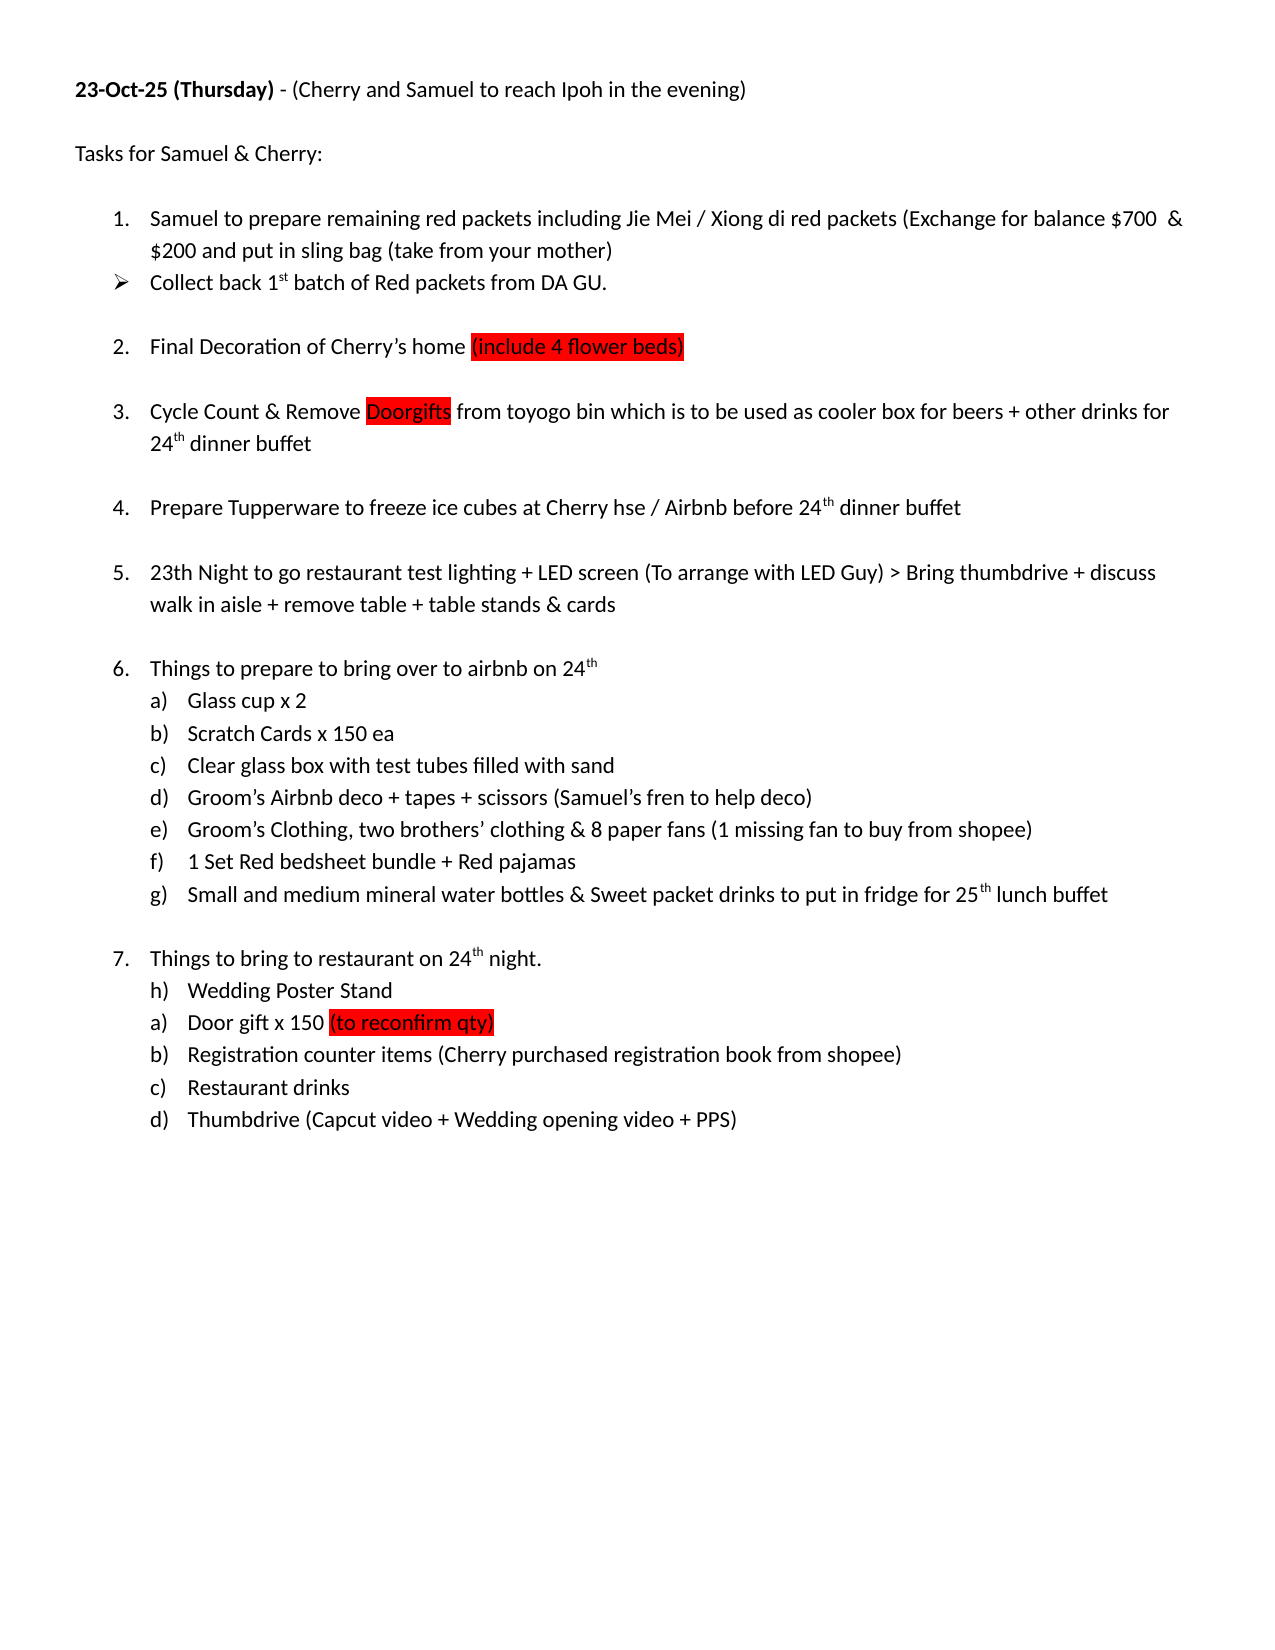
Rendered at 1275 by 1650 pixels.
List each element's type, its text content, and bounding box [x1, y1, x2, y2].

text Tasks for Samuel & Cherry: [75, 139, 1200, 167]
list Things to prepare to bring over to airbnb on 24th [112, 654, 1200, 682]
list Scratch Cards x 150 ea [150, 719, 1200, 747]
list Collect back 1st batch of Red packets from DA GU. [112, 268, 1200, 296]
list Final Decoration of Cherry’s home (include 4 flower beds) [112, 332, 1200, 361]
list 1 Set Red bedsheet bundle + Red pajamas [150, 847, 1200, 876]
list Restaurant drinks [150, 1073, 1200, 1101]
list Things to bring to restaurant on 24th night. [112, 944, 1200, 972]
list Glass cup x 2 [150, 687, 1200, 714]
list Door gift x 150 (to reconfirm qty) [150, 1008, 1200, 1036]
list Clear glass box with test tubes filled with sand [150, 751, 1200, 779]
list Small and medium mineral water bottles & Sweet packet drinks to put in fridge for 25th lunch buffet [150, 880, 1200, 908]
list Groom’s Clothing, two brothers’ clothing & 8 paper fans (1 missing fan to buy from shopee) [150, 815, 1200, 843]
list 23th Night to go restaurant test lighting + LED screen (To arrange with LED Guy) > Bring thumbdrive + discuss walk in aisle + remove table + table stands & cards [112, 558, 1200, 618]
list Prepare Tupperware to freeze ice cubes at Cherry hse / Airbnb before 24th dinner buffet [112, 493, 1200, 521]
list Groom’s Airbnb deco + tapes + scissors (Samuel’s fren to help deco) [150, 783, 1200, 811]
list Wedding Poster Stand [150, 976, 1200, 1004]
text 23-Oct-25 (Thursday) - (Cherry and Samuel to reach Ipoh in the evening) [75, 75, 1200, 103]
list Thumbdrive (Capcut video + Wedding opening video + PPS) [150, 1105, 1200, 1133]
list Cycle Count & Remove Doorgifts from toyogo bin which is to be used as cooler box for beers + other drinks for 24th dinner buffet [112, 397, 1200, 457]
list Registration counter items (Cherry purchased registration book from shopee) [150, 1041, 1200, 1069]
list Samuel to prepare remaining red packets including Jie Mei / Xiong di red packets (Exchange for balance $700 & $200 and put in sling bag (take from your mother) [112, 204, 1200, 264]
